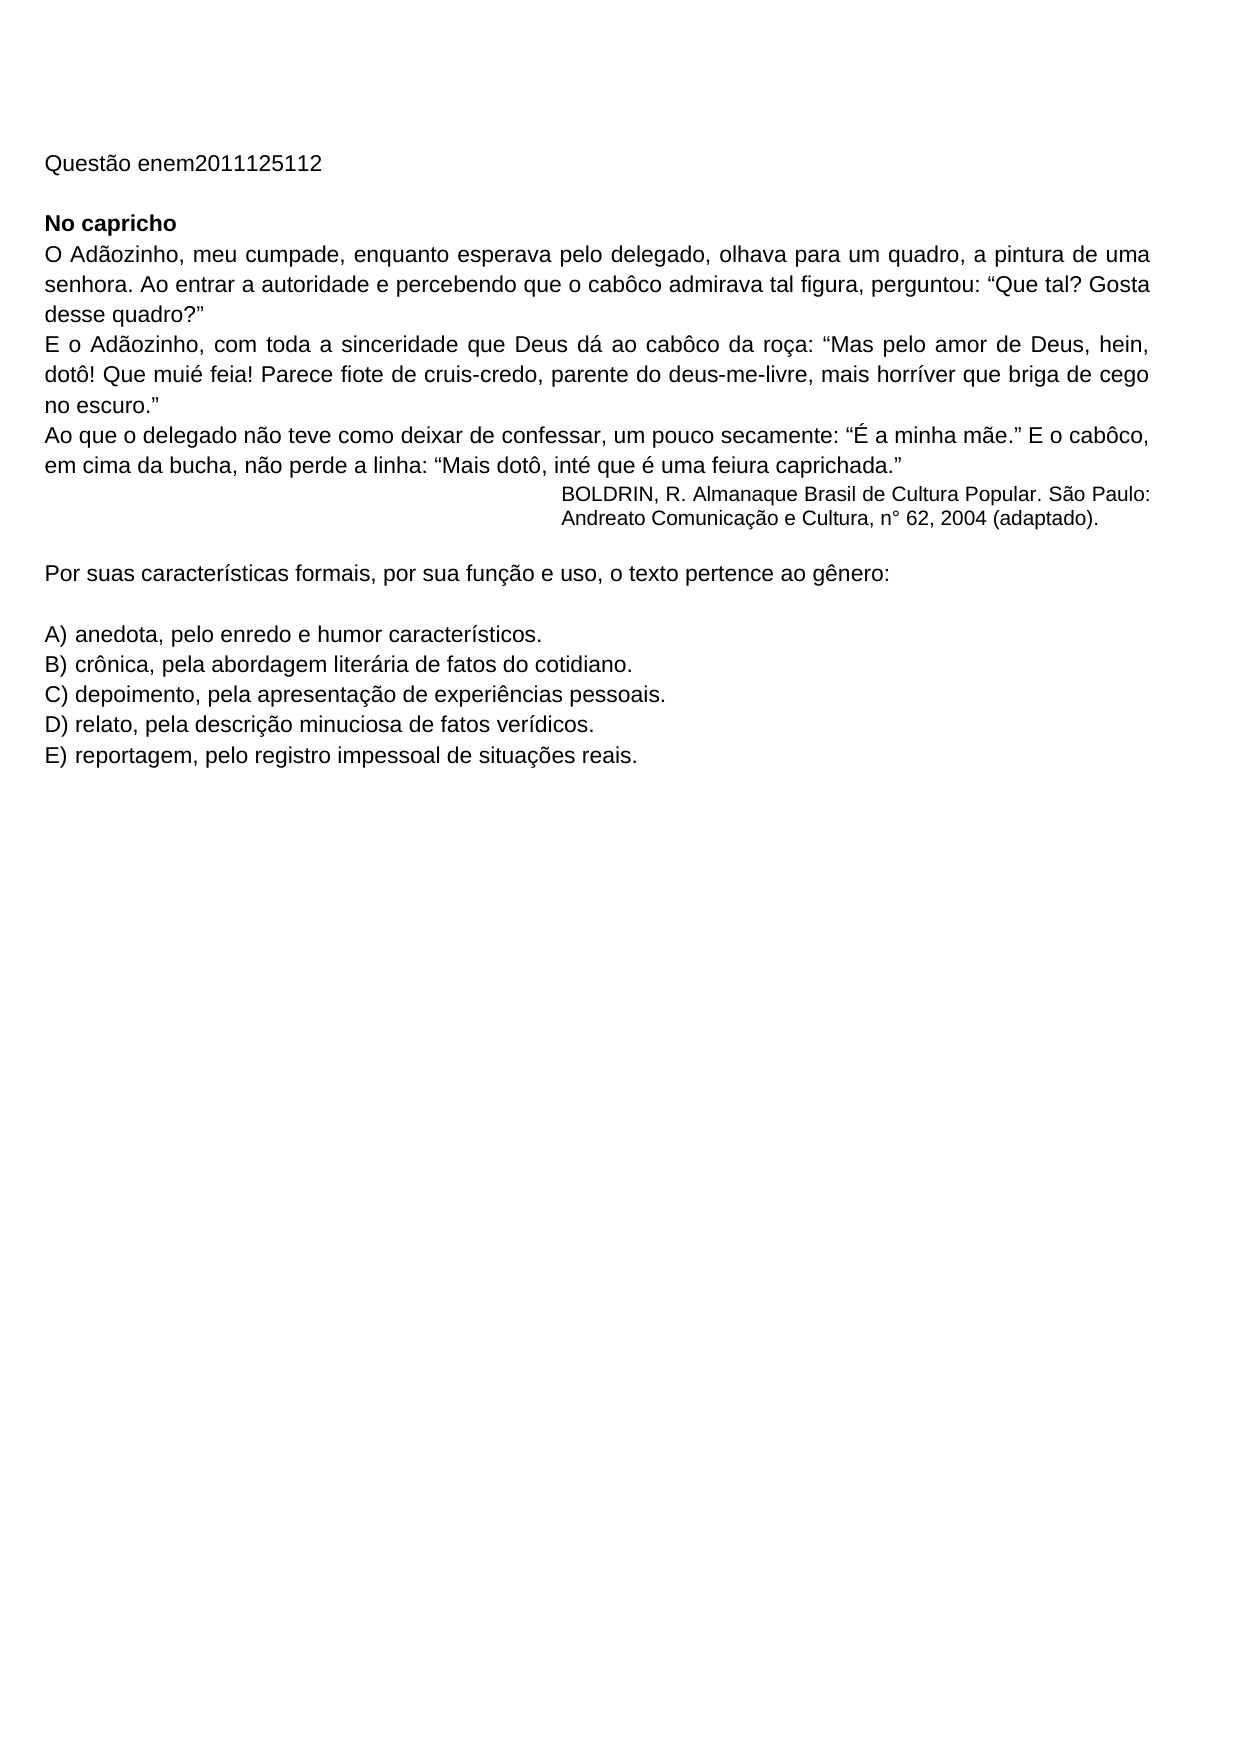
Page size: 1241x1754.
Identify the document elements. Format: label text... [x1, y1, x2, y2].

text Questão enem2011125112 [44, 150, 1151, 176]
list reportagem, pelo registro impessoal de situações reais. [44, 742, 1151, 768]
text Ao que o delegado não teve como deixar de confessar, um pouco secamente: “É a minha mãe.” E o cabôco, em cima da bucha, não perde a linha: “Mais dotô, inté que é uma feiura caprichada.” [44, 422, 1151, 478]
text Por suas características formais, por sua função e uso, o texto pertence ao gênero: [44, 560, 1151, 587]
text No capricho [44, 210, 1151, 237]
text O Adãozinho, meu cumpade, enquanto esperava pelo delegado, olhava para um quadro, a pintura de uma senhora. Ao entrar a autoridade e percebendo que o cabôco admirava tal figura, perguntou: “Que tal? Gosta desse quadro?” [44, 241, 1151, 327]
list anedota, pelo enredo e humor característicos. [44, 621, 1151, 647]
list crônica, pela abordagem literária de fatos do cotidiano. [44, 651, 1151, 677]
list depoimento, pela apresentação de experiências pessoais. [44, 681, 1151, 708]
list relato, pela descrição minuciosa de fatos verídicos. [44, 711, 1151, 738]
text E o Adãozinho, com toda a sinceridade que Deus dá ao cabôco da roça: “Mas pelo amor de Deus, hein, dotô! Que muié feia! Parece fiote de cruis-credo, parente do deus-me-livre, mais horríver que briga de cego no escuro.” [44, 331, 1151, 418]
text BOLDRIN, R. Almanaque Brasil de Cultura Popular. São Paulo: Andreato Comunicação e Cultura, n° 62, 2004 (adaptado). [561, 482, 1151, 530]
